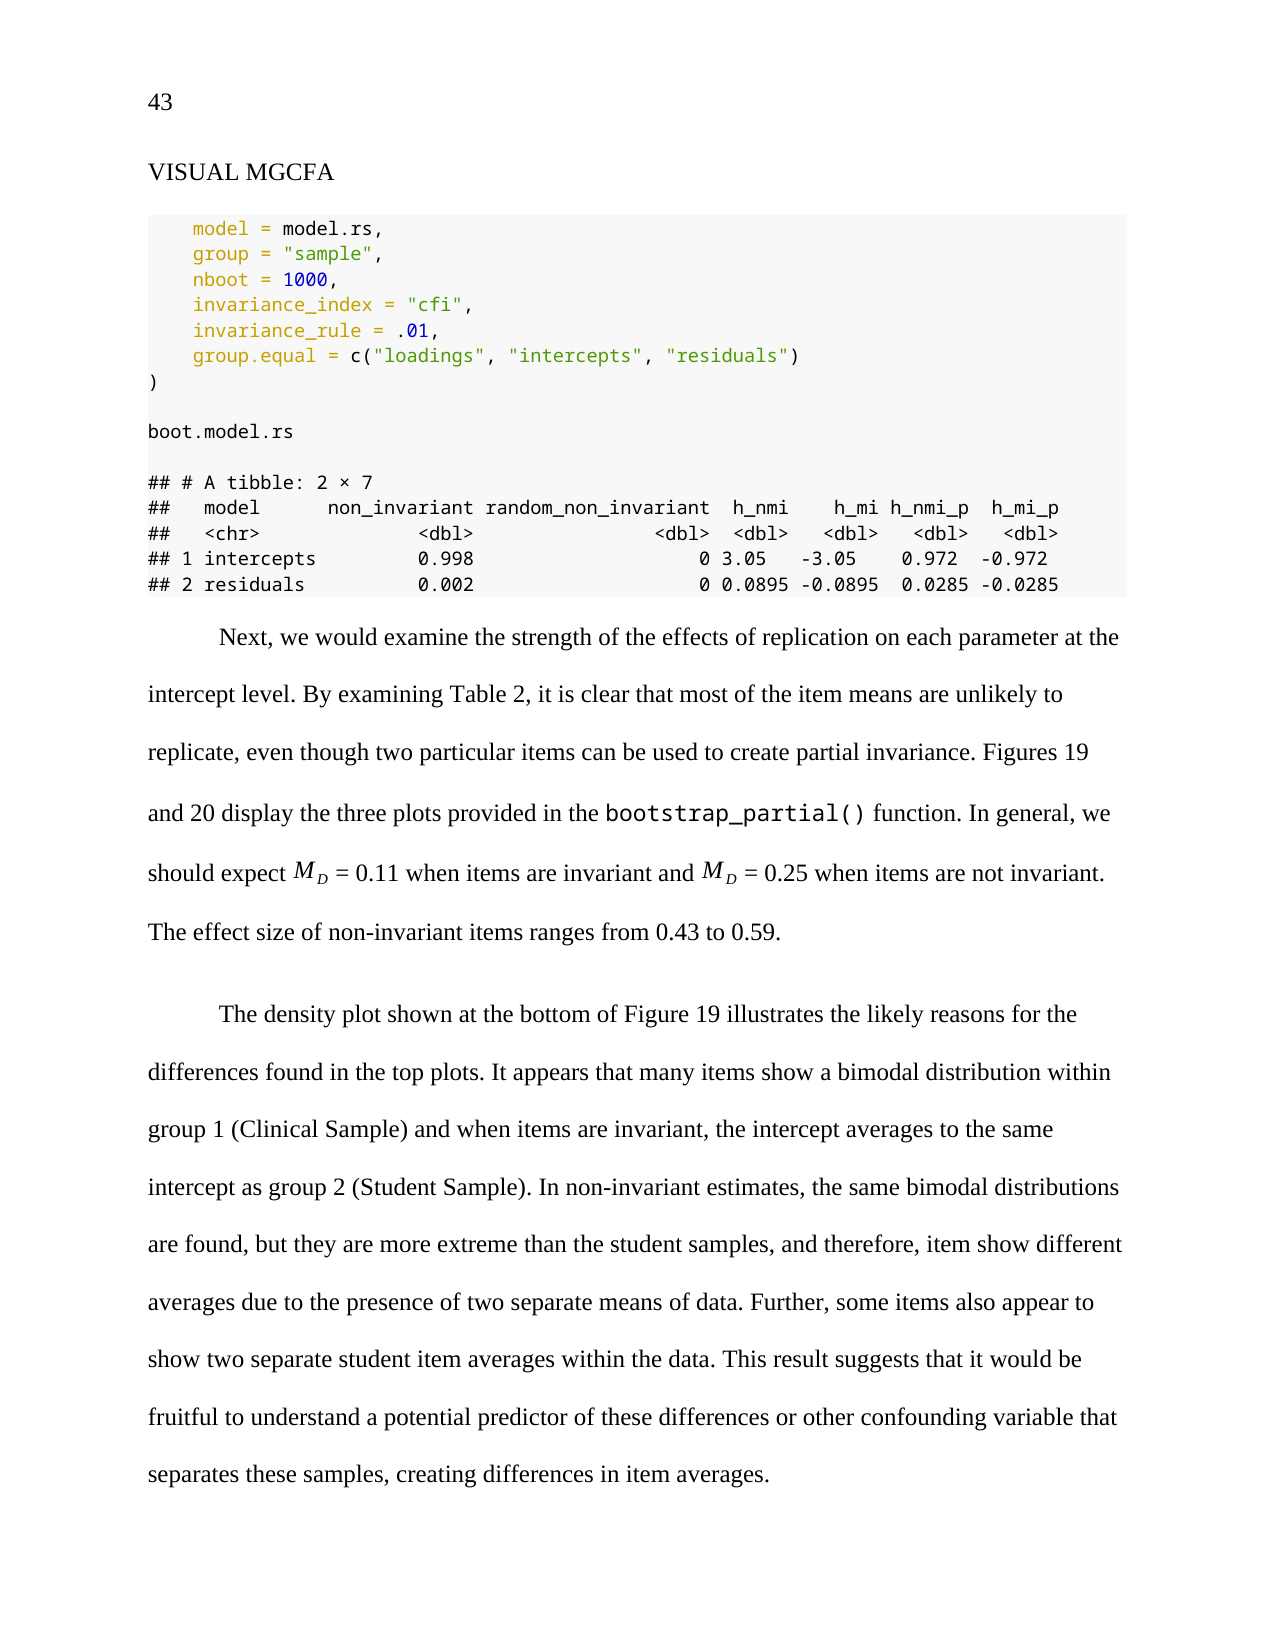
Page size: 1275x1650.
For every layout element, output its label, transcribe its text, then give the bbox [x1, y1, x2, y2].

text The density plot shown at the bottom of Figure 19 illustrates the likely reasons for the differences found in the top plots. It appears that many items show a bimodal distribution within group 1 (Clinical Sample) and when items are invariant, the intercept averages to the same intercept as group 2 (Student Sample). In non-invariant estimates, the same bimodal distributions are found, but they are more extreme than the student samples, and therefore, item show different averages due to the presence of two separate means of data. Further, some items also appear to show two separate student item averages within the data. This result suggests that it would be fruitful to understand a potential predictor of these differences or other confounding variable that separates these samples, creating differences in item averages. [148, 999, 1127, 1488]
text boot.model.rs [148, 418, 1127, 444]
text ## # A tibble: 2 × 7 ## model non_invariant random_non_invariant h_nmi h_mi h_nmi_p h_mi_p ## <chr> <dbl> <dbl> <dbl> <dbl> <dbl> <dbl> ## 1 intercepts 0.998 0 3.05 -3.05 0.972 -0.972 ## 2 residuals 0.002 0 0.0895 -0.0895 0.0285 -0.0285 [148, 469, 1127, 597]
text Next, we would examine the strength of the effects of replication on each parameter at the intercept level. By examining Table 2, it is clear that most of the item means are unlikely to replicate, even though two particular items can be used to create partial invariance. Figures 19 and 20 display the three plots provided in the bootstrap_partial() function. In general, we should expect = 0.11 when items are invariant and = 0.25 when items are not invariant. The effect size of non-invariant items ranges from 0.43 to 0.59. [148, 622, 1127, 946]
